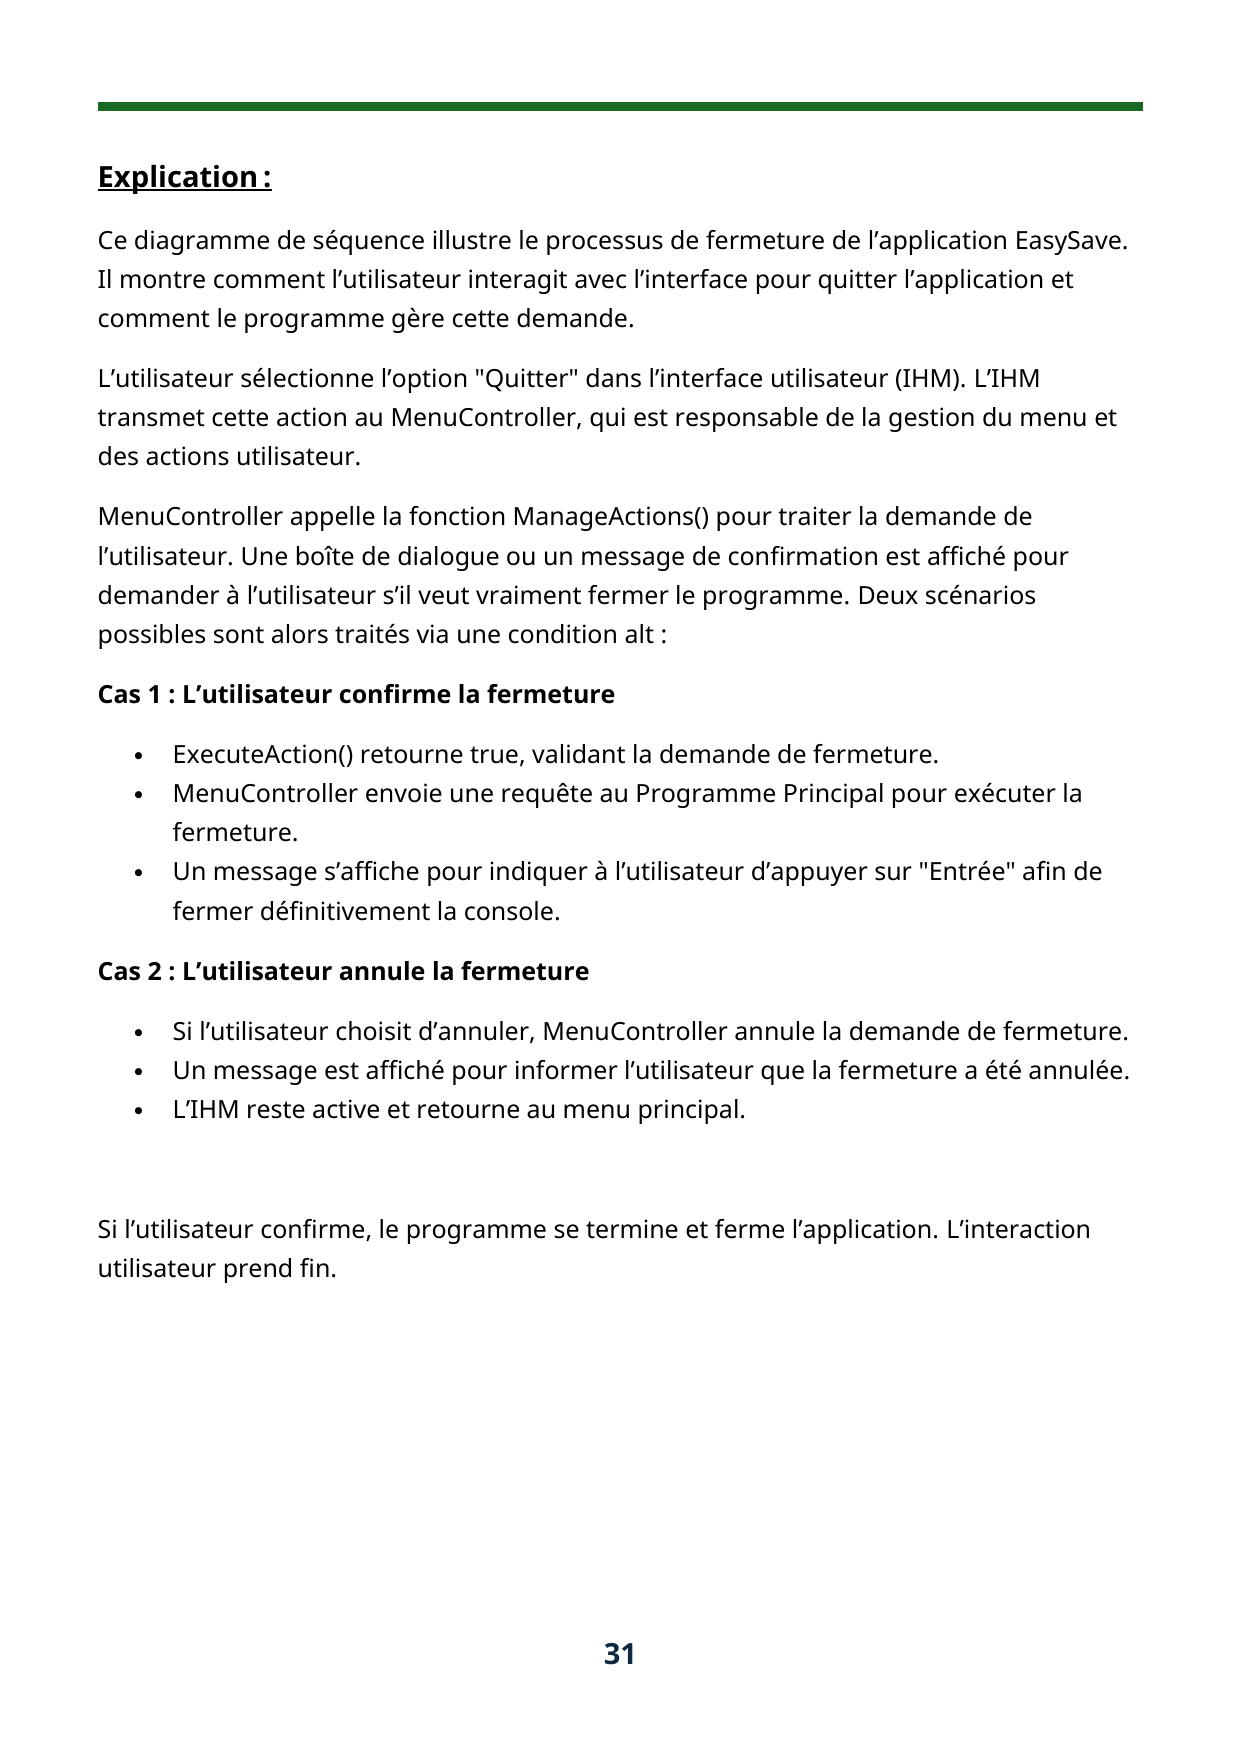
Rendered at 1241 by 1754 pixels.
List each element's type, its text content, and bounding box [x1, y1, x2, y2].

list ExecuteAction() retourne true, validant la demande de fermeture. [135, 737, 1143, 771]
text Ce diagramme de séquence illustre le processus de fermeture de l’application EasySave. Il montre comment l’utilisateur interagit avec l’interface pour quitter l’application et comment le programme gère cette demande. [97, 222, 1143, 335]
list Un message s’affiche pour indiquer à l’utilisateur d’appuyer sur "Entrée" afin de fermer définitivement la console. [135, 854, 1143, 927]
list Si l’utilisateur choisit d’annuler, MenuController annule la demande de fermeture. [135, 1013, 1143, 1047]
list Un message est affiché pour informer l’utilisateur que la fermeture a été annulée. [135, 1052, 1143, 1086]
text MenuController appelle la fonction ManageActions() pour traiter la demande de l’utilisateur. Une boîte de dialogue ou un message de confirmation est affiché pour demander à l’utilisateur s’il veut vraiment fermer le programme. Deux scénarios possibles sont alors traités via une condition alt : [97, 499, 1143, 651]
text Explication : [97, 156, 1143, 196]
list MenuController envoie une requête au Programme Principal pour exécuter la fermeture. [135, 776, 1143, 849]
text Si l’utilisateur confirme, le programme se termine et ferme l’application. L’interaction utilisateur prend fin. [97, 1212, 1143, 1285]
text Cas 2 : L’utilisateur annule la fermeture [97, 953, 1143, 987]
text Cas 1 : L’utilisateur confirme la fermeture [97, 677, 1143, 711]
list L’IHM reste active et retourne au menu principal. [135, 1092, 1143, 1126]
text L’utilisateur sélectionne l’option "Quitter" dans l’interface utilisateur (IHM). L’IHM transmet cette action au MenuController, qui est responsable de la gestion du menu et des actions utilisateur. [97, 361, 1143, 473]
